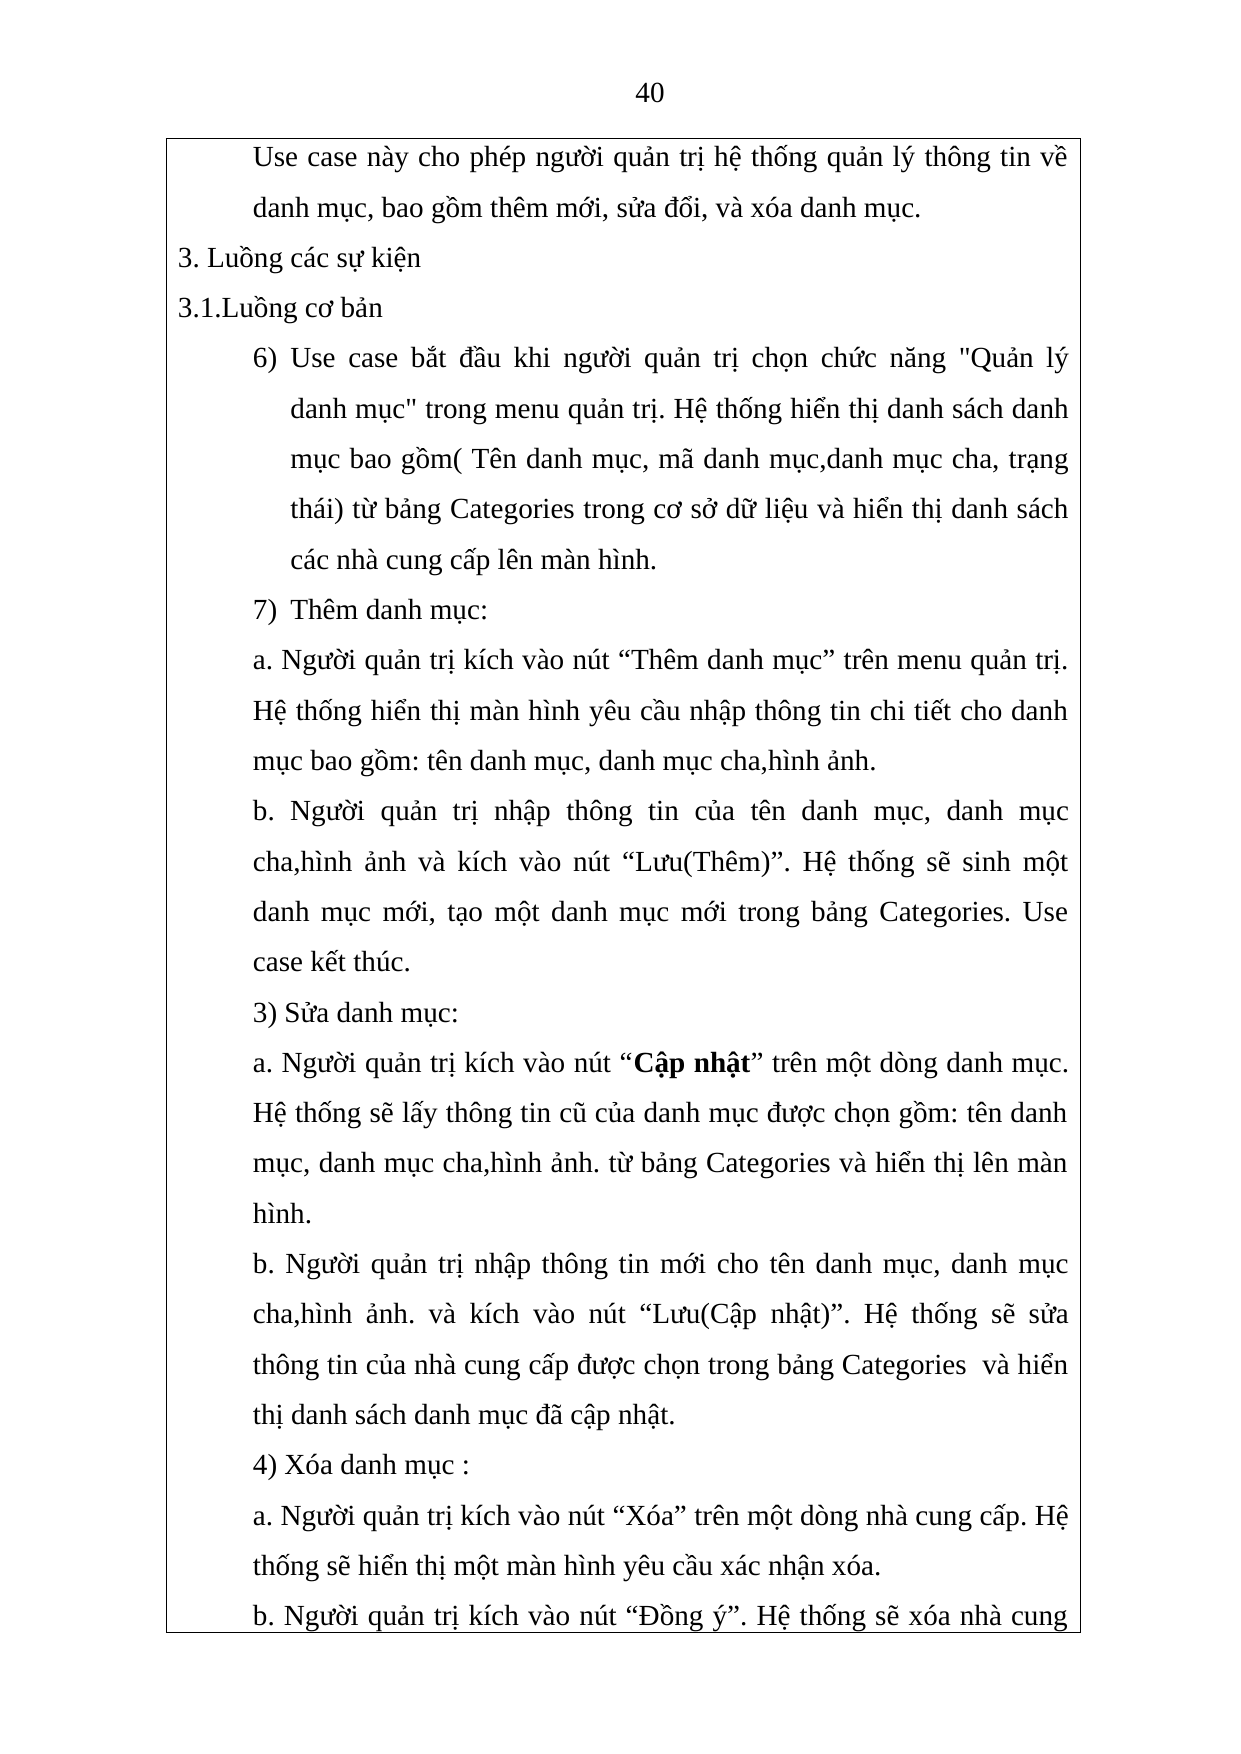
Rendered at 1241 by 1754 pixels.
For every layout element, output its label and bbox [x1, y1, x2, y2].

table_header [167, 139, 1080, 1632]
